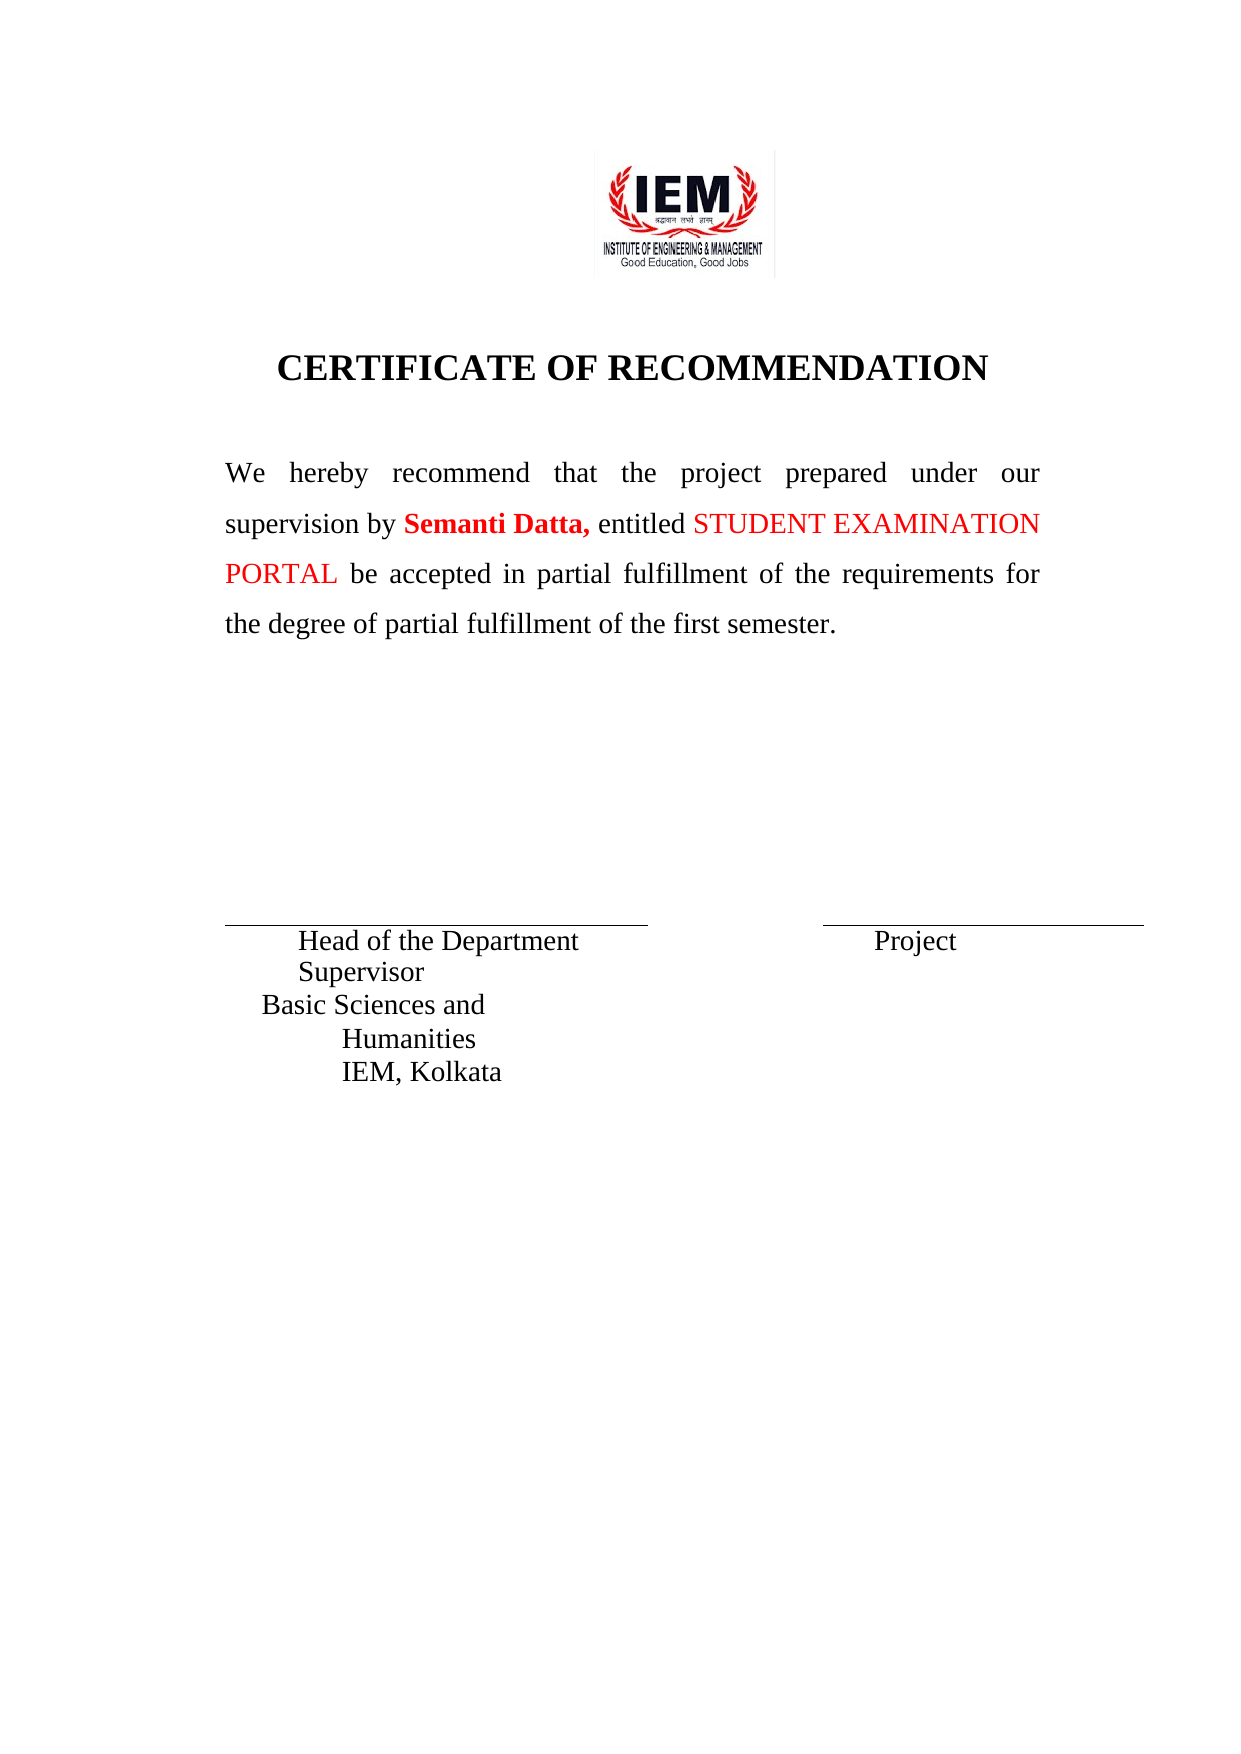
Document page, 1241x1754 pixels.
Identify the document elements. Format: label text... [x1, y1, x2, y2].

picture [594, 150, 776, 278]
text Basic Sciences and Humanities IEM, Kolkata [261, 987, 526, 1088]
subtitle CERTIFICATE OF RECOMMENDATION [234, 345, 1031, 388]
text Head of the Department Project Supervisor [298, 921, 1053, 987]
text We hereby recommend that the project prepared under our supervision by Semanti Datta, entitled STUDENT EXAMINATION PORTAL be accepted in partial fulfillment of the requirements for the degree of partial fulfillment of the first semester. [225, 455, 1041, 640]
